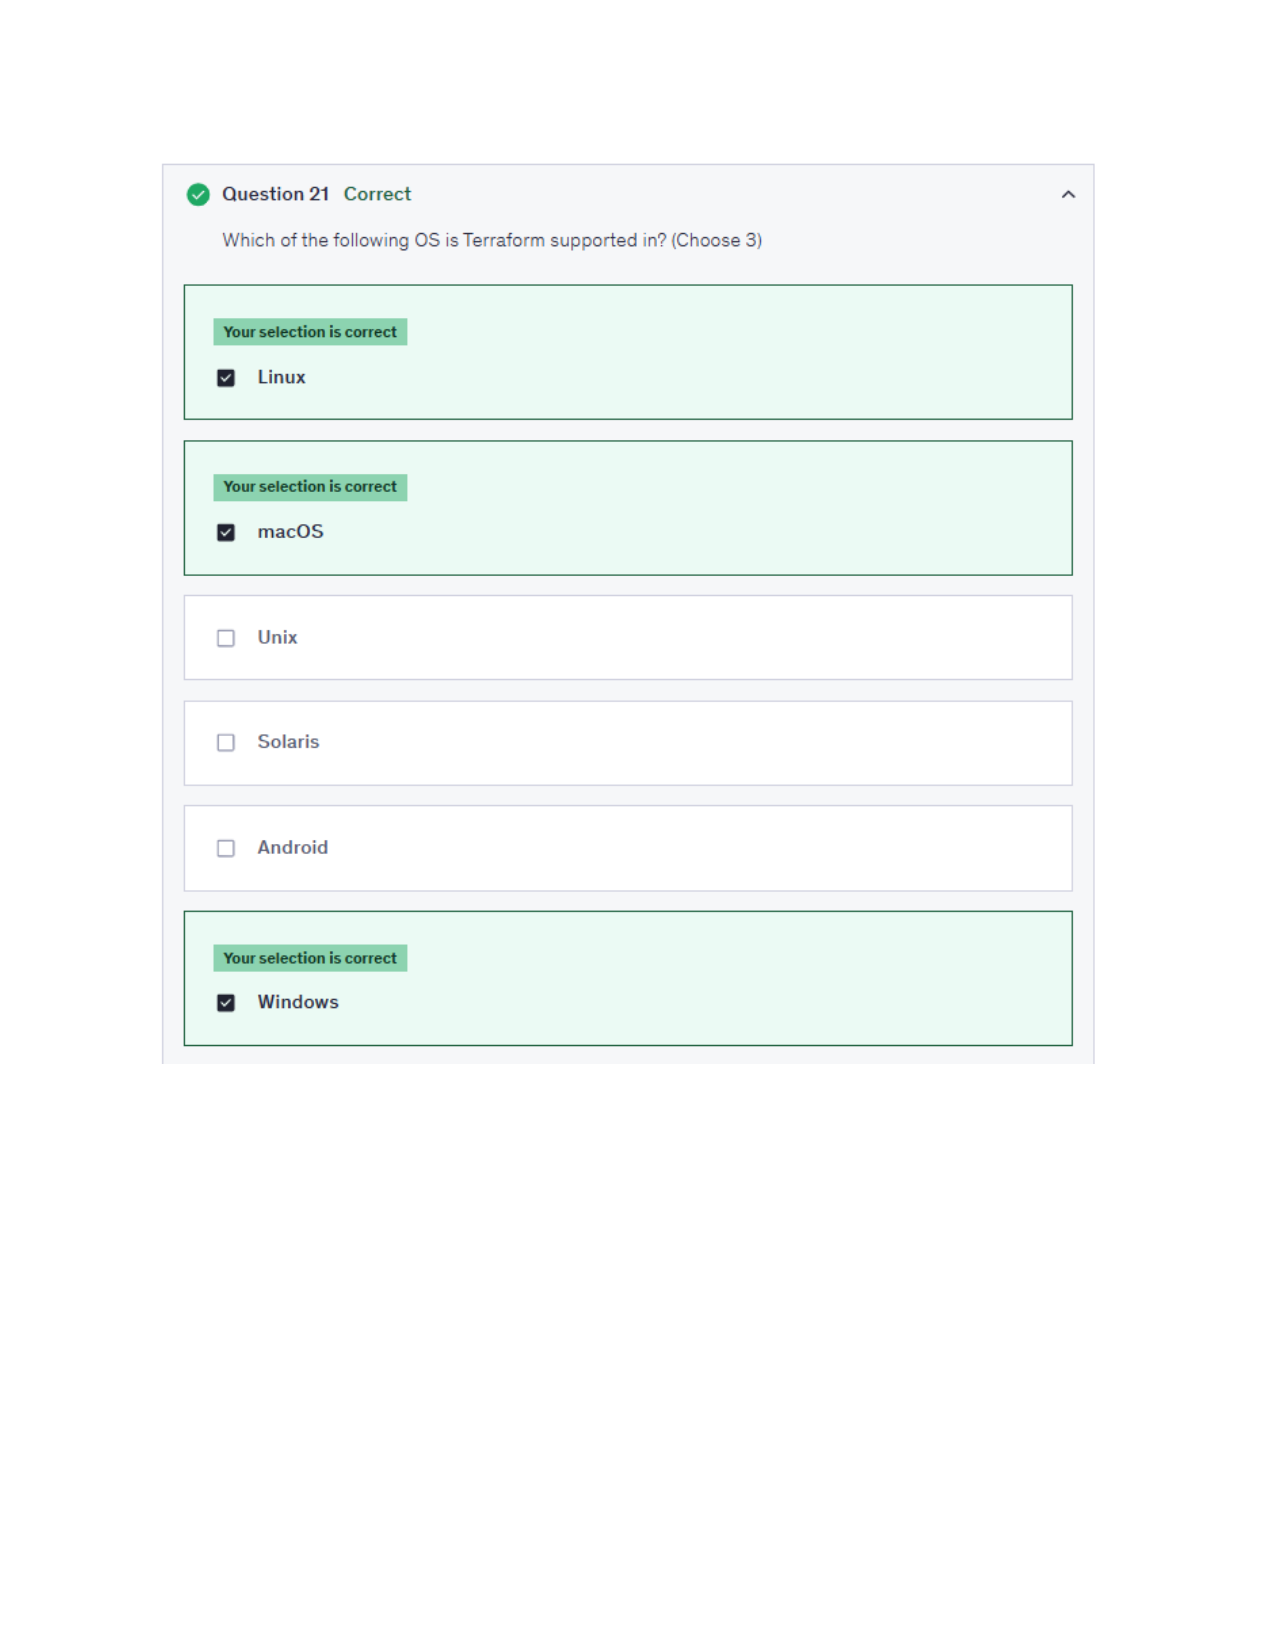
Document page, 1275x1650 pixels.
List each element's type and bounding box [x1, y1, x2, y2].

picture [150, 150, 1125, 1064]
